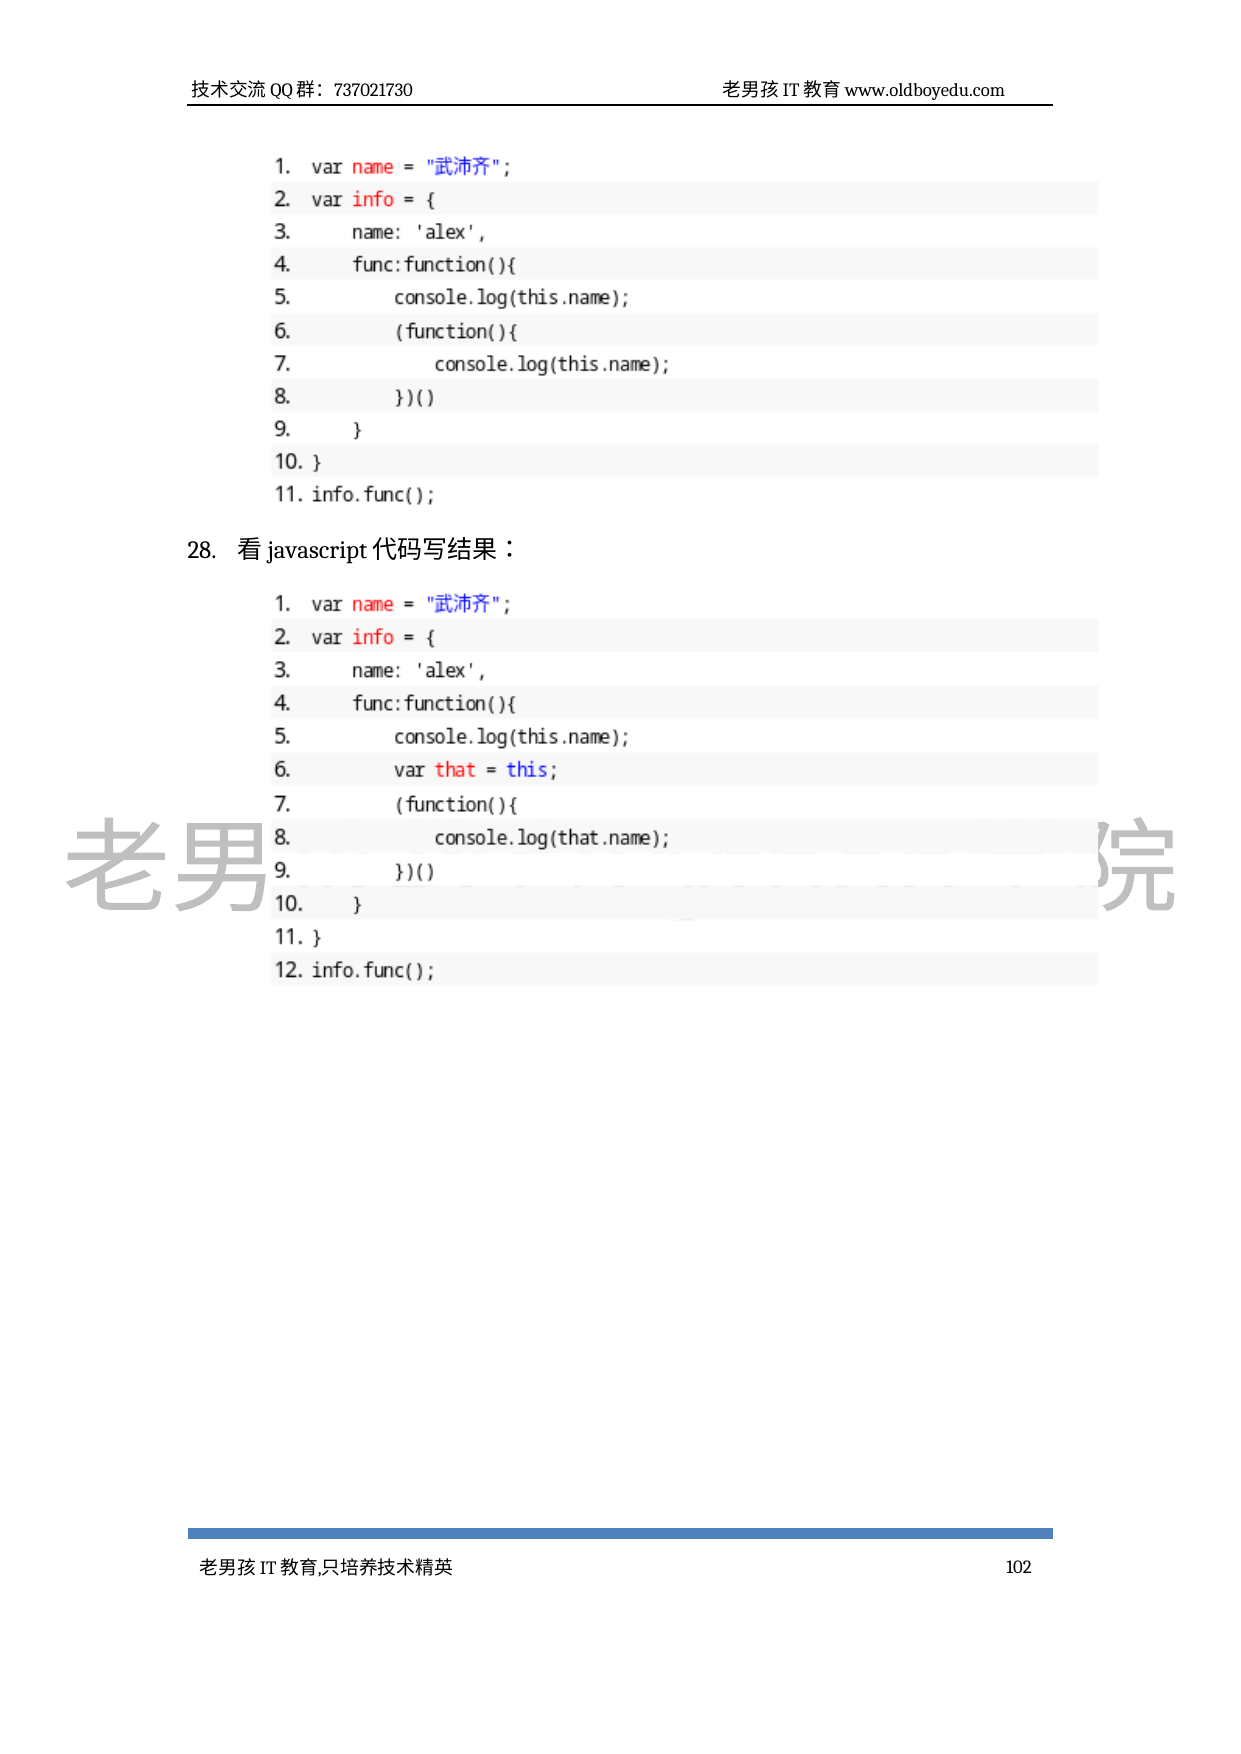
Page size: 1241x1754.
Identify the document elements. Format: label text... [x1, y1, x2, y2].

list 看javascript代码写结果： [187, 532, 1053, 566]
